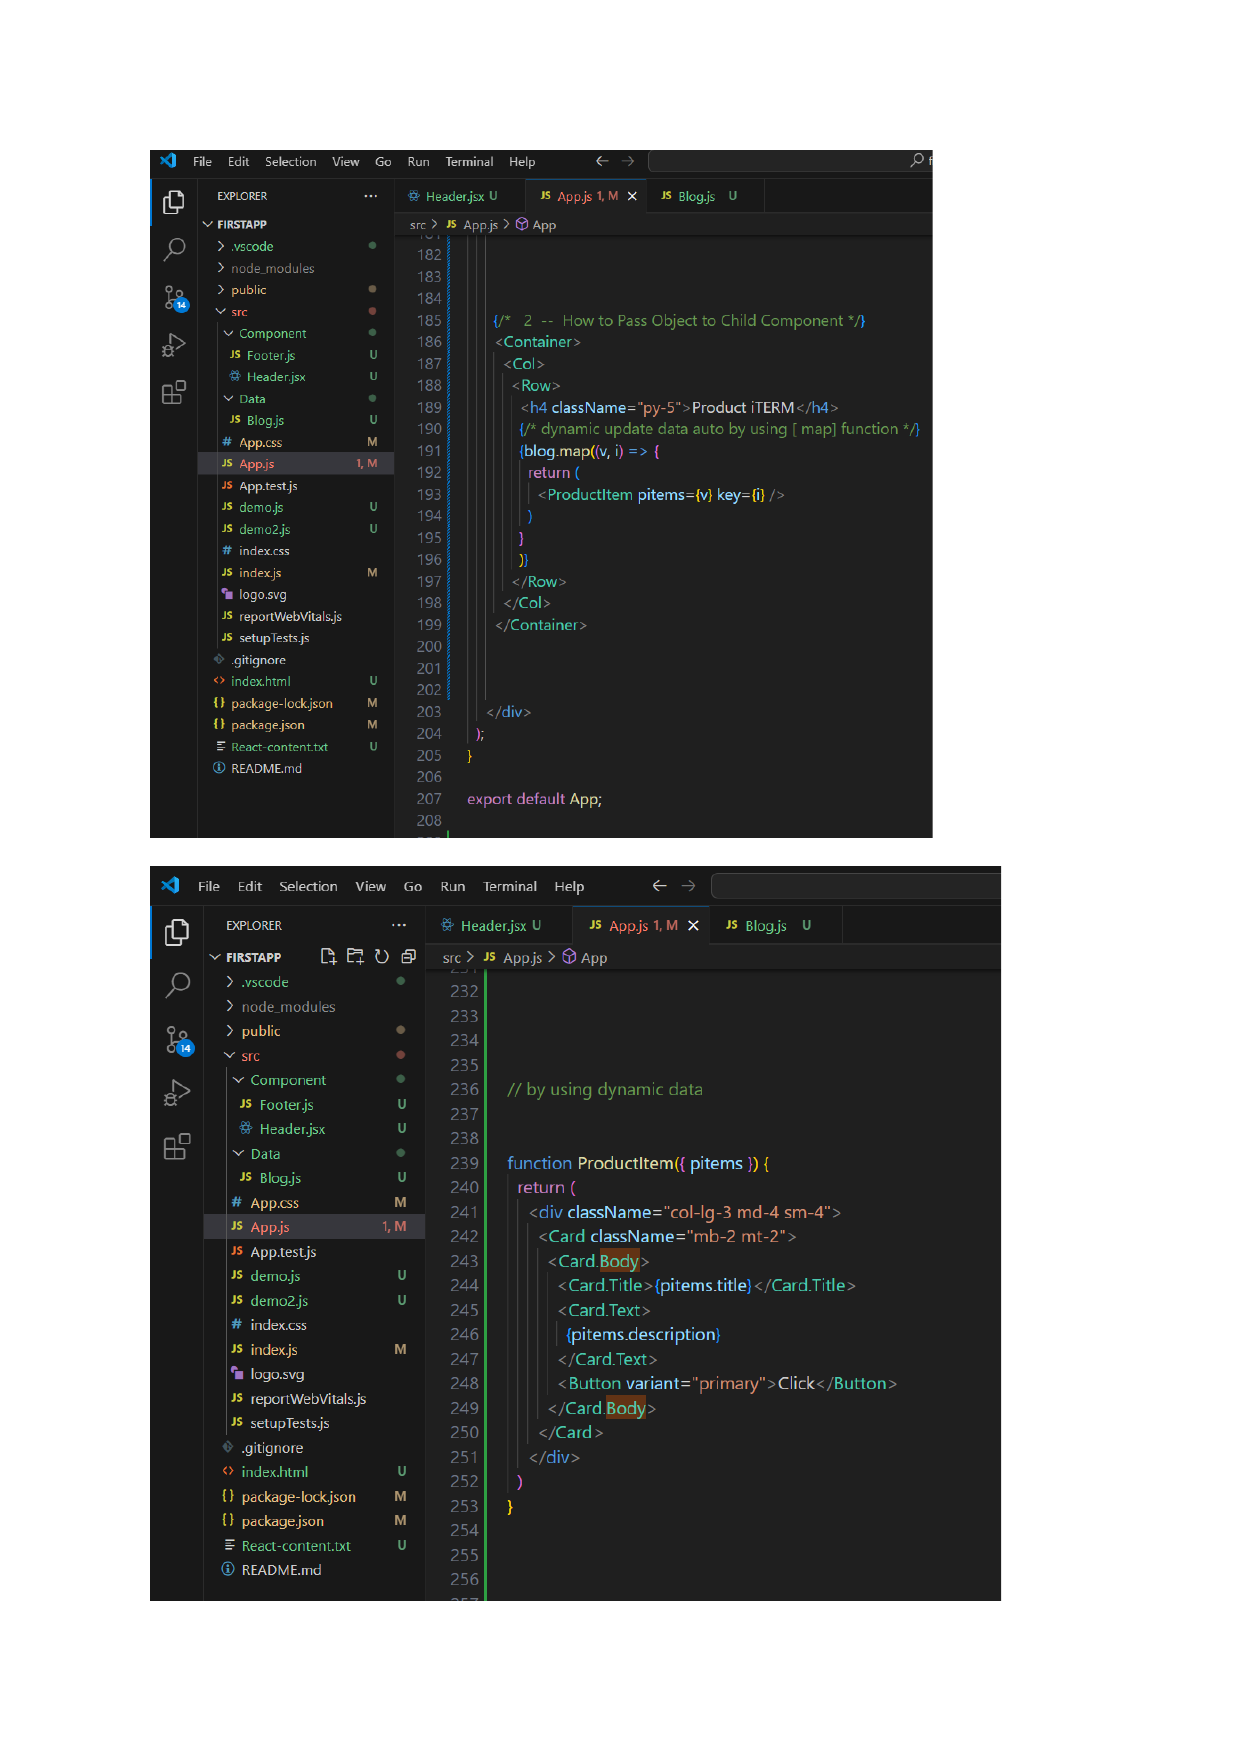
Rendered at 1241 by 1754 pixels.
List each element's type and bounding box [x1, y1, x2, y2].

picture [150, 150, 933, 838]
picture [150, 866, 1002, 1601]
